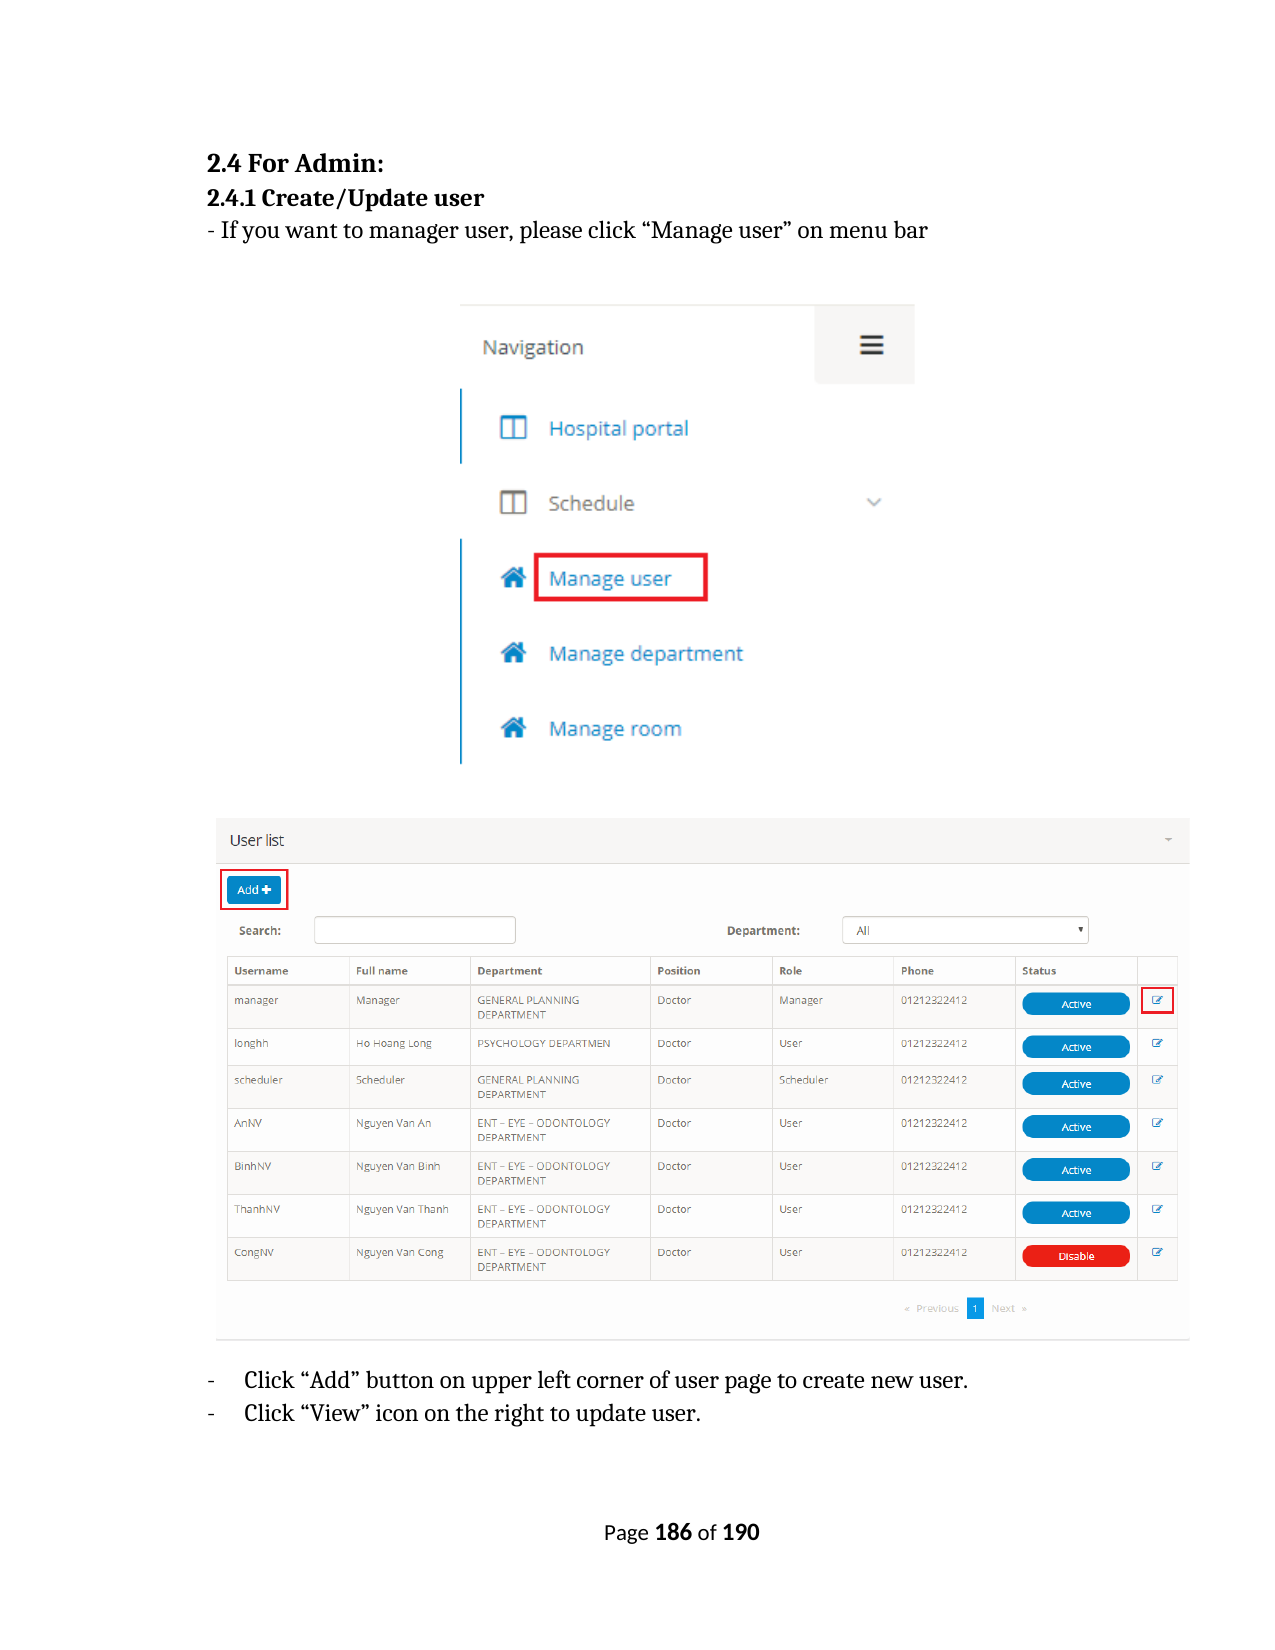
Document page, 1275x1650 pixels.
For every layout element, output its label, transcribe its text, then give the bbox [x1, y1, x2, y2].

text - If you want to manager user, please click “Manage user” on menu bar [207, 216, 1157, 245]
list Click “Add” button on upper left corner of user page to create new user. [207, 1366, 1157, 1394]
picture [460, 303, 915, 794]
picture [216, 818, 1190, 1341]
text 2.4 For Admin: [207, 148, 1157, 179]
text 2.4.1 Create/Update user [207, 183, 1157, 212]
list Click “View” icon on the right to update user. [207, 1399, 1157, 1428]
